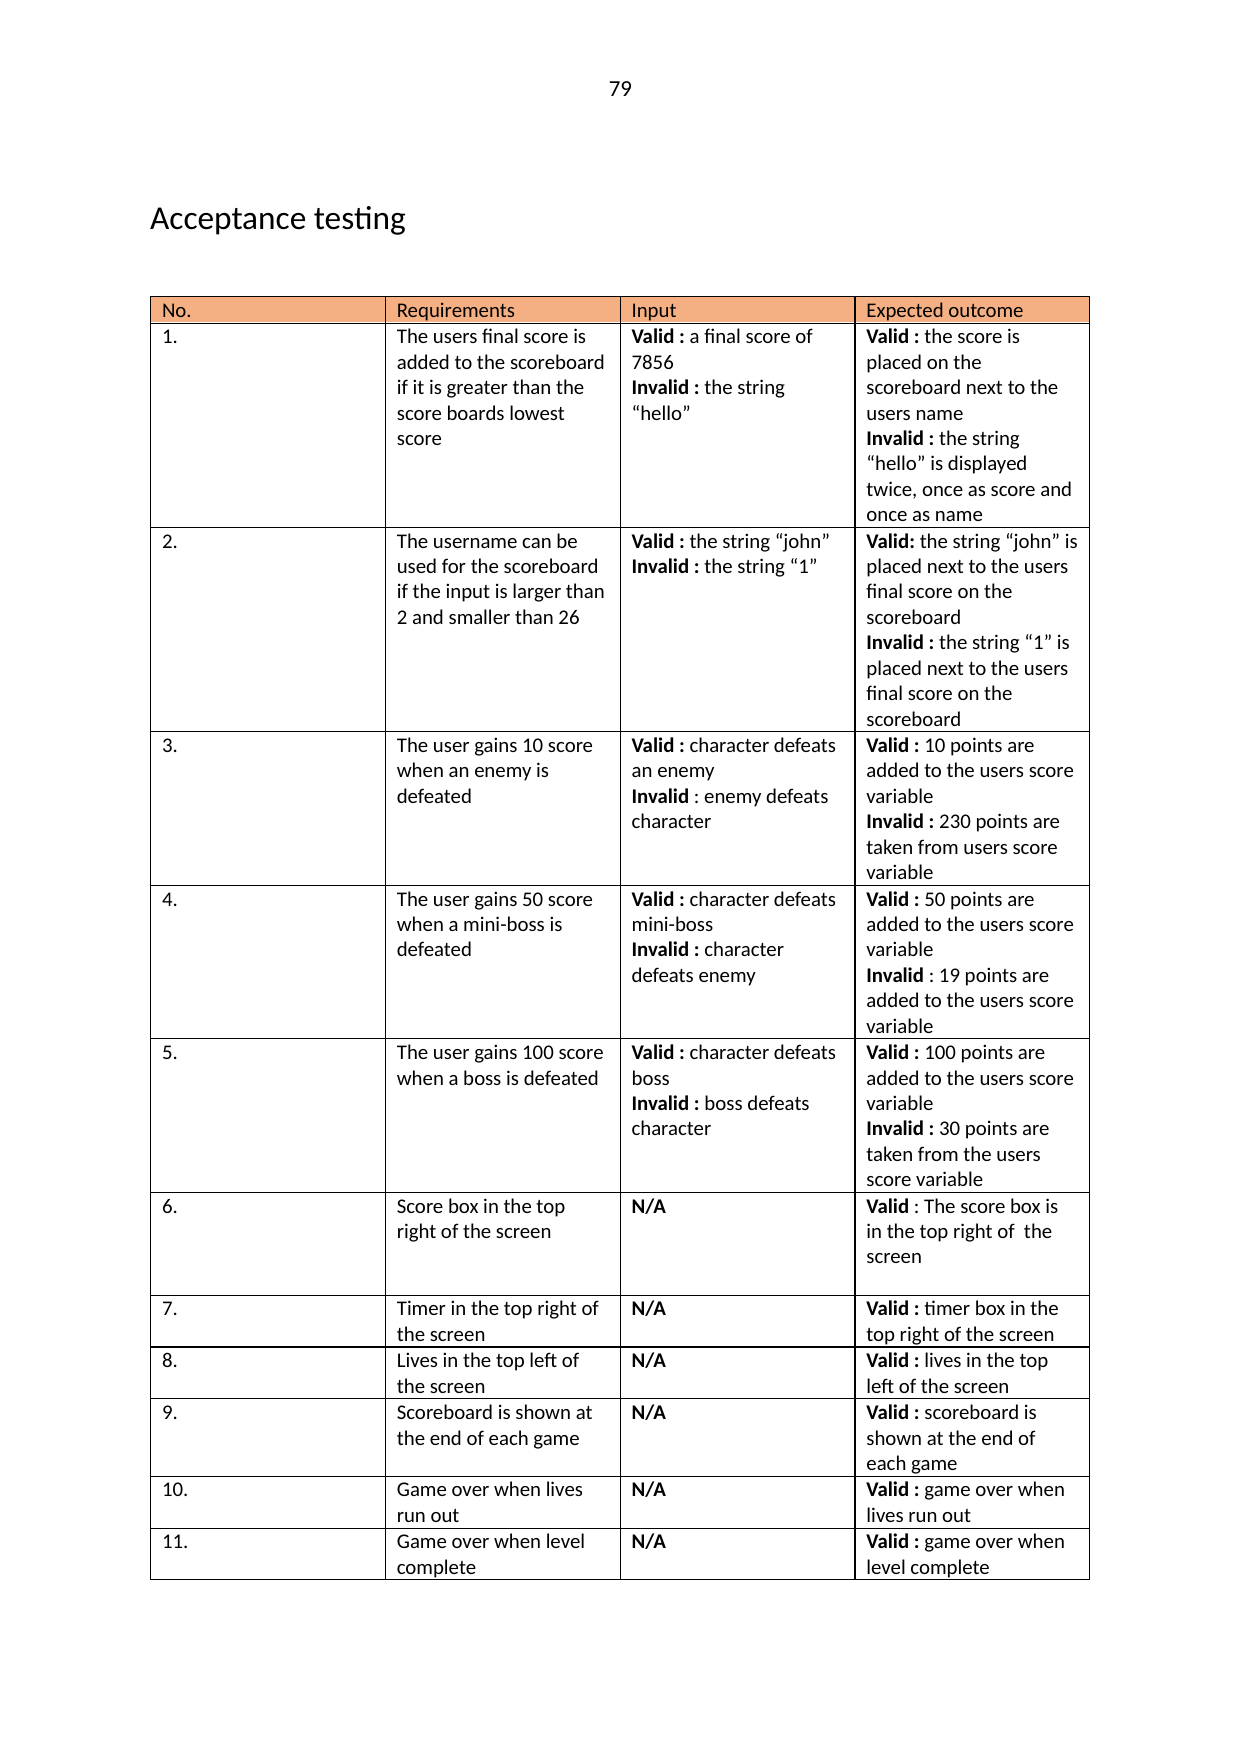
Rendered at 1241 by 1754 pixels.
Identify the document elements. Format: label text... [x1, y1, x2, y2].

table_cell Valid : character defeats mini-boss Invalid : character defeats enemy [621, 886, 854, 1038]
table_cell Valid : 100 points are added to the users score variable Invalid : 30 points are taken from the users score variable [856, 1039, 1089, 1192]
table_cell Valid: the string “john” is placed next to the users final score on the scoreboard Invalid : the string “1” is placed next to the users final score on the scoreboard [856, 528, 1089, 731]
table_cell Valid : game over when level complete [856, 1529, 1089, 1579]
subtitle Acceptance testing [150, 197, 1090, 238]
table_cell Valid : 10 points are added to the users score variable Invalid : 230 points are taken from users score variable [856, 732, 1089, 885]
table_cell Valid : 50 points are added to the users score variable Invalid : 19 points are added to the users score variable [856, 886, 1089, 1038]
table_cell 4. [151, 886, 385, 1038]
table_cell Game over when level complete [386, 1529, 620, 1579]
table_cell N/A [621, 1193, 854, 1294]
table_cell N/A [621, 1348, 854, 1398]
table_cell 3. [151, 732, 385, 885]
table_cell Valid : lives in the top left of the screen [856, 1348, 1089, 1398]
table_cell N/A [621, 1477, 854, 1527]
table_cell N/A [621, 1296, 854, 1346]
table_cell 10. [151, 1477, 385, 1527]
table_cell Game over when lives run out [386, 1477, 620, 1527]
table_cell Valid : the string “john” Invalid : the string “1” [621, 528, 854, 731]
table_cell 5. [151, 1039, 385, 1192]
table_cell N/A [621, 1529, 854, 1579]
table_cell Lives in the top left of the screen [386, 1348, 620, 1398]
table_cell Score box in the top right of the screen [386, 1193, 620, 1294]
table_cell Valid : character defeats boss Invalid : boss defeats character [621, 1039, 854, 1192]
table_header Expected outcome [856, 297, 1089, 322]
table_cell Timer in the top right of the screen [386, 1296, 620, 1346]
table_cell 1. [151, 324, 385, 527]
table_cell Valid : scoreboard is shown at the end of each game [856, 1399, 1089, 1476]
table_cell The user gains 50 score when a mini-boss is defeated [386, 886, 620, 1038]
table_cell The user gains 10 score when an enemy is defeated [386, 732, 620, 885]
table_cell Valid : a final score of 7856 Invalid : the string “hello” [621, 324, 854, 527]
table_cell The user gains 100 score when a boss is defeated [386, 1039, 620, 1192]
table_cell Valid : timer box in the top right of the screen [856, 1296, 1089, 1346]
table_cell 11. [151, 1529, 385, 1579]
table_header Input [621, 297, 854, 322]
table_cell 9. [151, 1399, 385, 1476]
table_cell Valid : game over when lives run out [856, 1477, 1089, 1527]
table_cell N/A [621, 1399, 854, 1476]
table_cell 2. [151, 528, 385, 731]
table_cell 6. [151, 1193, 385, 1294]
table_cell Scoreboard is shown at the end of each game [386, 1399, 620, 1476]
table_cell Valid : the score is placed on the scoreboard next to the users name Invalid : the string “hello” is displayed twice, once as score and once as name [856, 324, 1089, 527]
table_cell 8. [151, 1348, 385, 1398]
table_cell The users final score is added to the scoreboard if it is greater than the score boards lowest score [386, 324, 620, 527]
table_header Requirements [386, 297, 620, 322]
table_header No. [151, 297, 385, 322]
table_cell 7. [151, 1296, 385, 1346]
table_cell Valid : character defeats an enemy Invalid : enemy defeats character [621, 732, 854, 885]
table_cell Valid : The score box is in the top right of the screen [856, 1193, 1089, 1294]
table_cell The username can be used for the scoreboard if the input is larger than 2 and smaller than 26 [386, 528, 620, 731]
